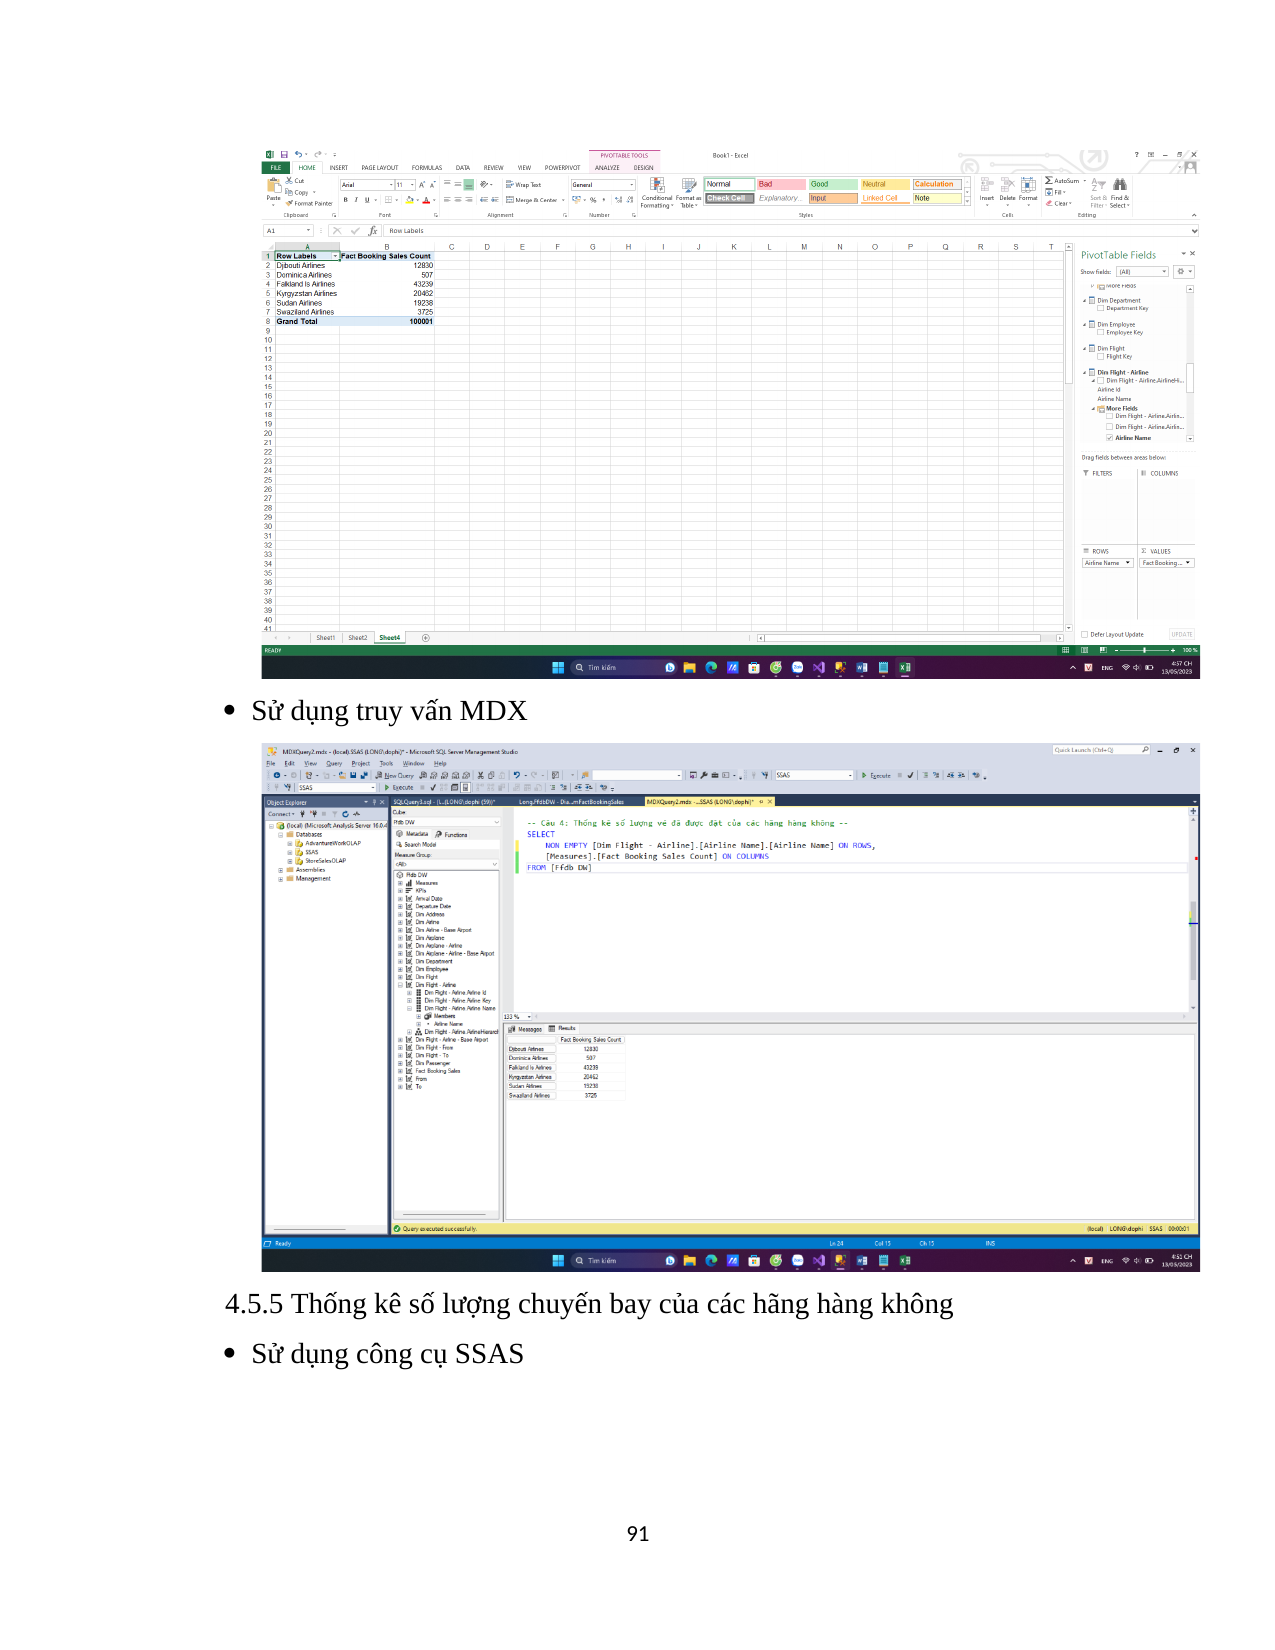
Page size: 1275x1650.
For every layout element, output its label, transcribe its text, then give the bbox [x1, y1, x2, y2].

text 4.5.5 Thống kê số lượng chuyến bay của các hãng hàng không [187, 1286, 1125, 1319]
picture [261, 150, 1201, 679]
picture [261, 743, 1201, 1272]
list Sử dụng công cụ SSAS [224, 1336, 1125, 1370]
list Sử dụng truy vấn MDX [224, 693, 1125, 726]
